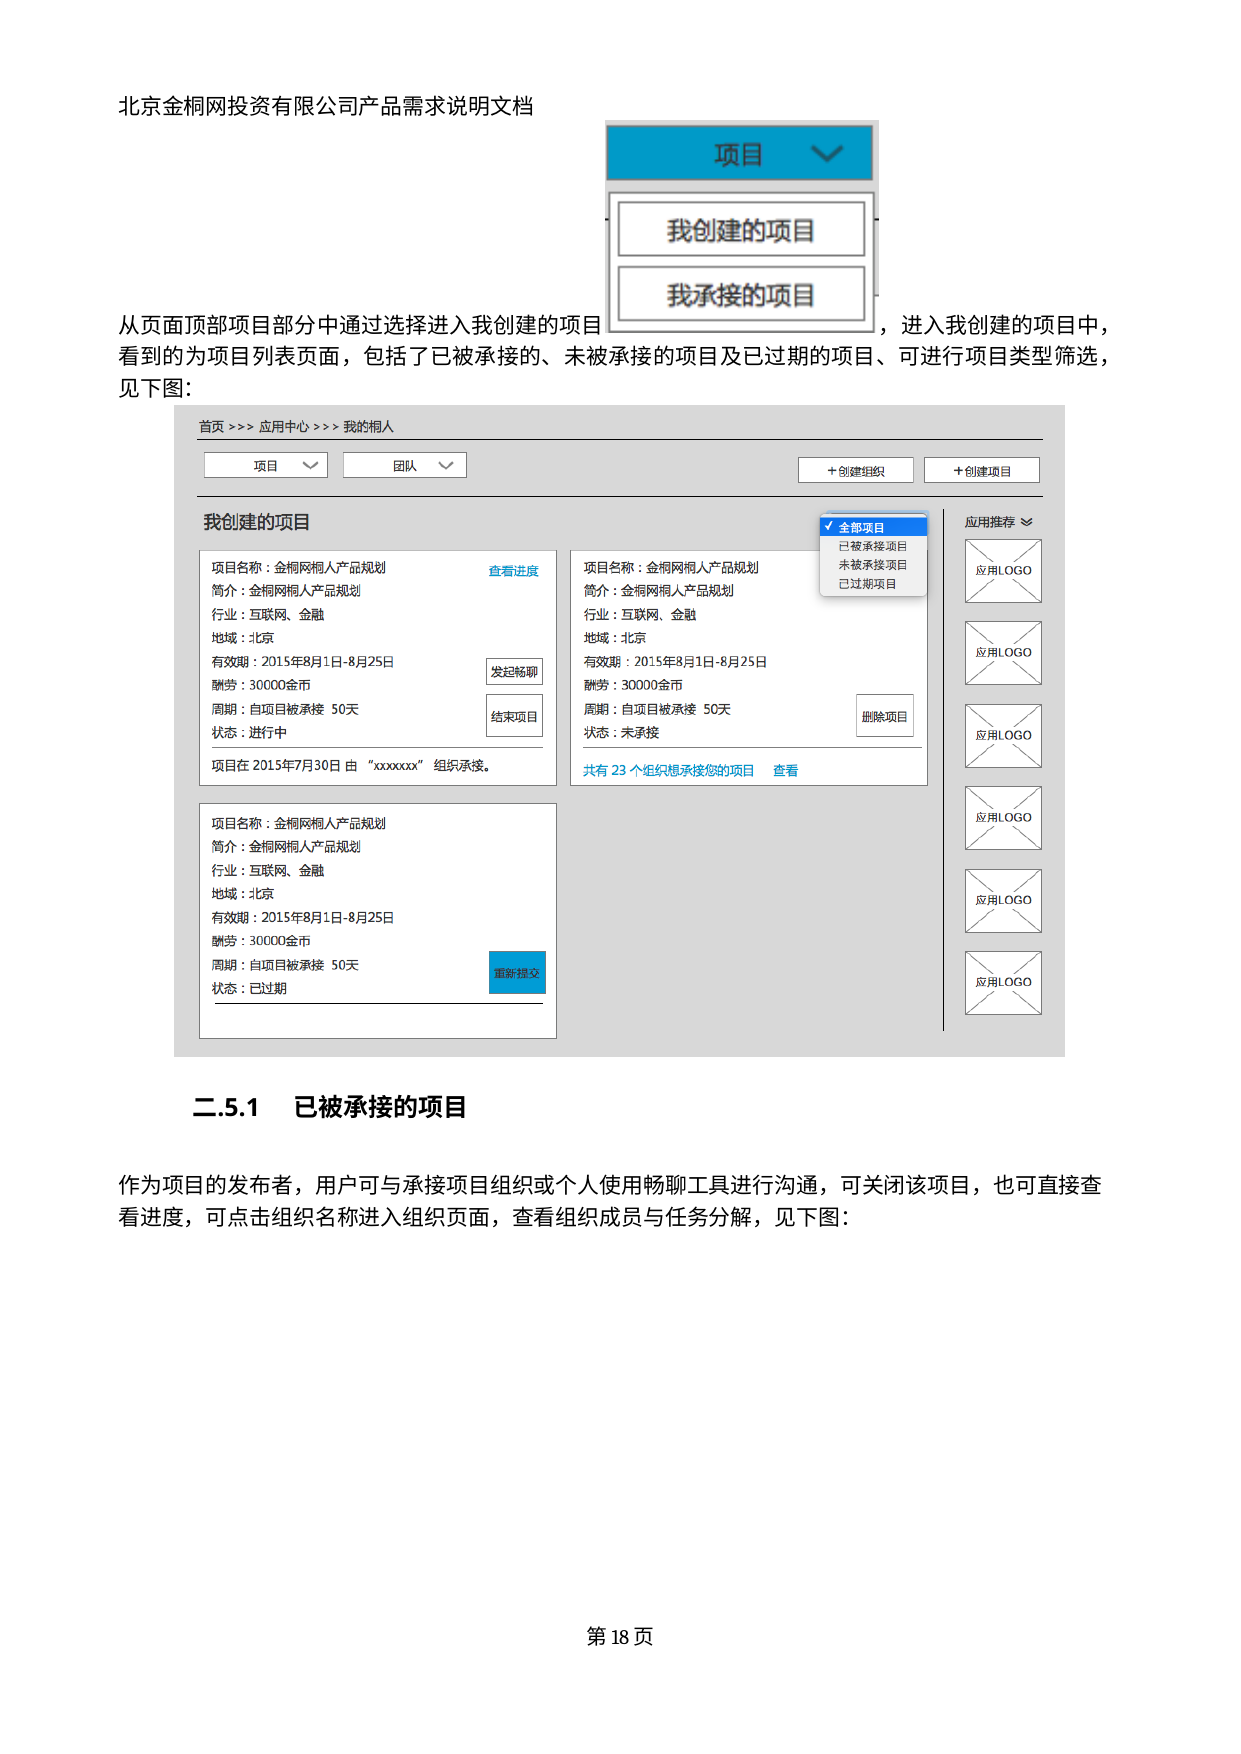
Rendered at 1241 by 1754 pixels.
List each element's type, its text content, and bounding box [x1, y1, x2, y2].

text 作为项目的发布者，用户可与承接项目组织或个人使用畅聊工具进行沟通，可关闭该项目，也可直接查看进度，可点击组织名称进入组织页面，查看组织成员与任务分解，见下图： [118, 1168, 1122, 1232]
picture [172, 402, 1068, 1060]
picture [605, 120, 879, 333]
text 从页面顶部项目部分中通过选择进入我创建的项目，进入我创建的项目中，看到的为项目列表页面，包括了已被承接的、未被承接的项目及已过期的项目、可进行项目类型筛选，见下图： [118, 120, 1122, 403]
text 已被承接的项目 [192, 1087, 1122, 1123]
